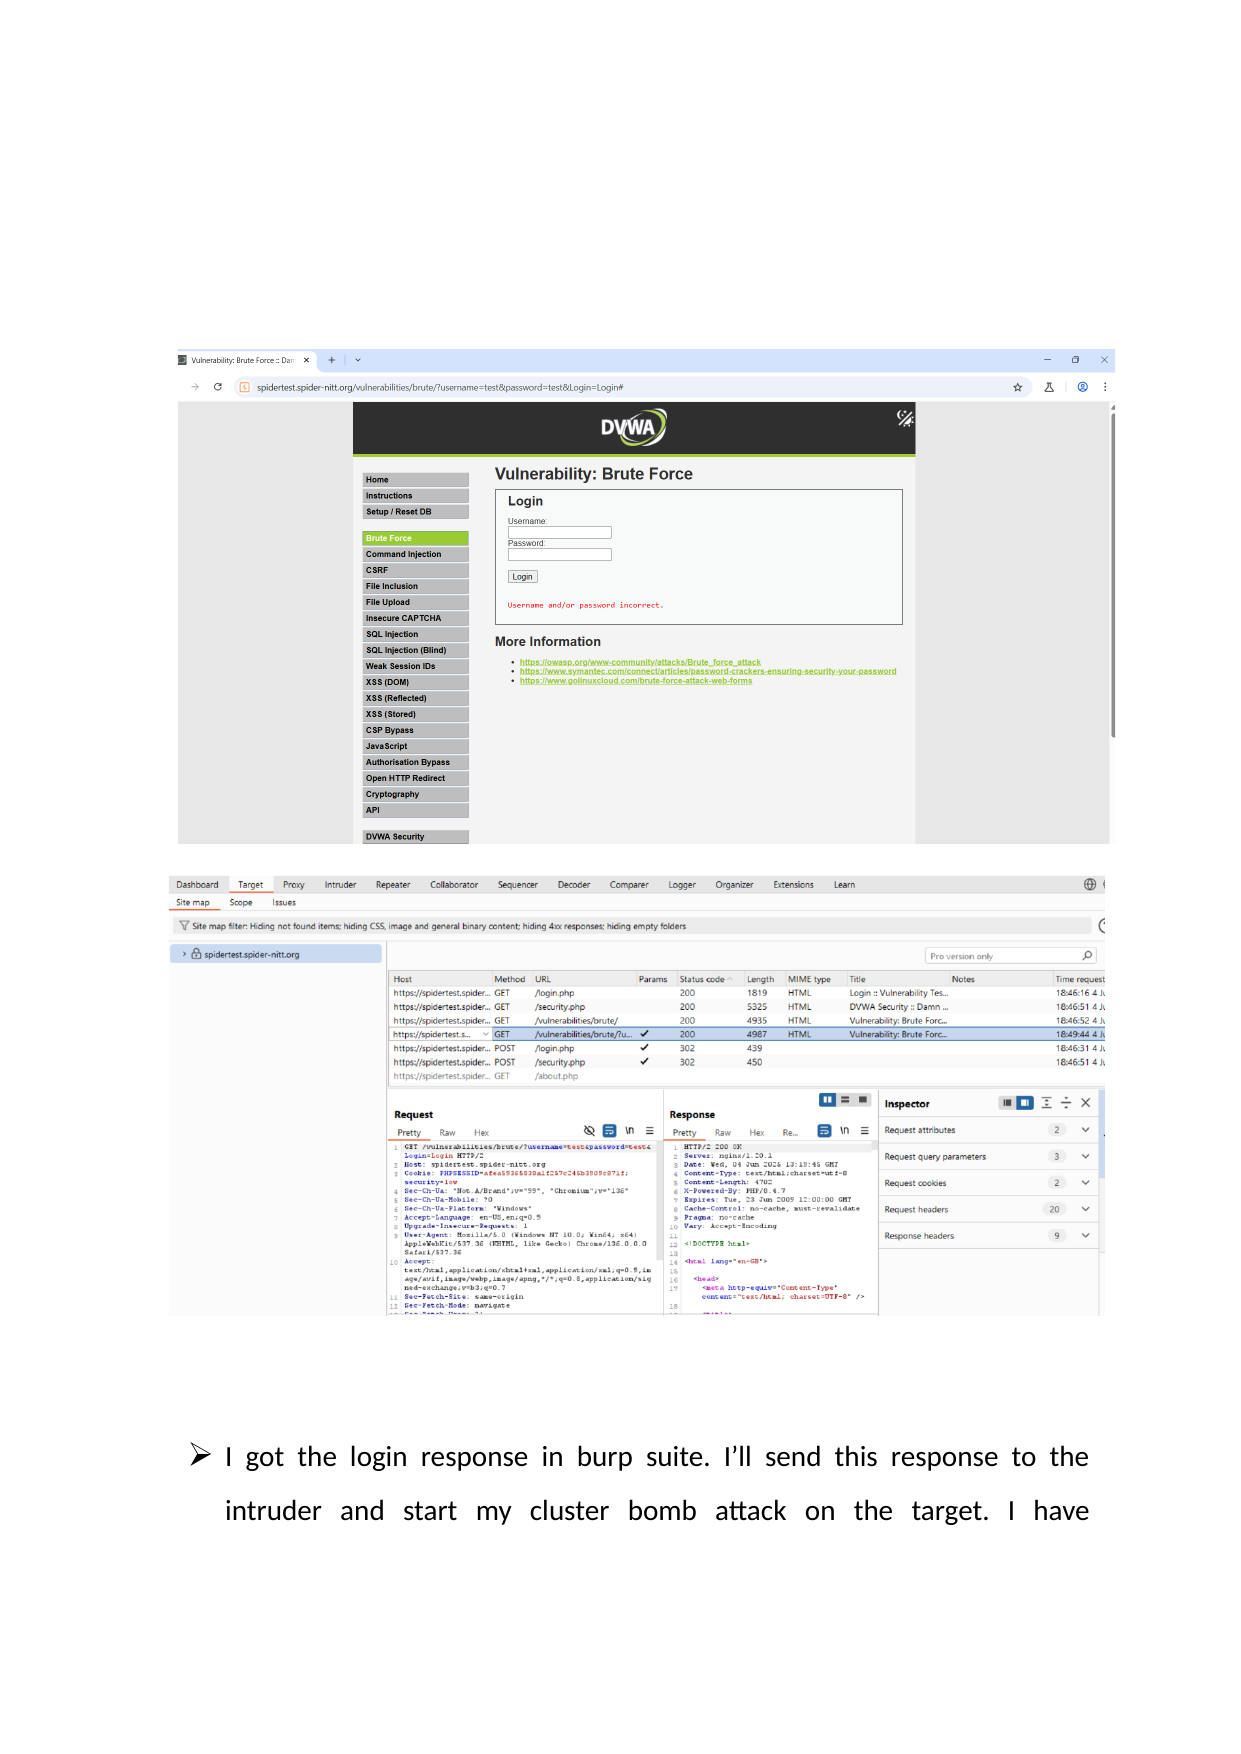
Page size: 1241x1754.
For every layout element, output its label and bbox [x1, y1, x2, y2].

picture [177, 349, 1115, 843]
list [187, 1438, 1090, 1528]
picture [167, 874, 1105, 1314]
